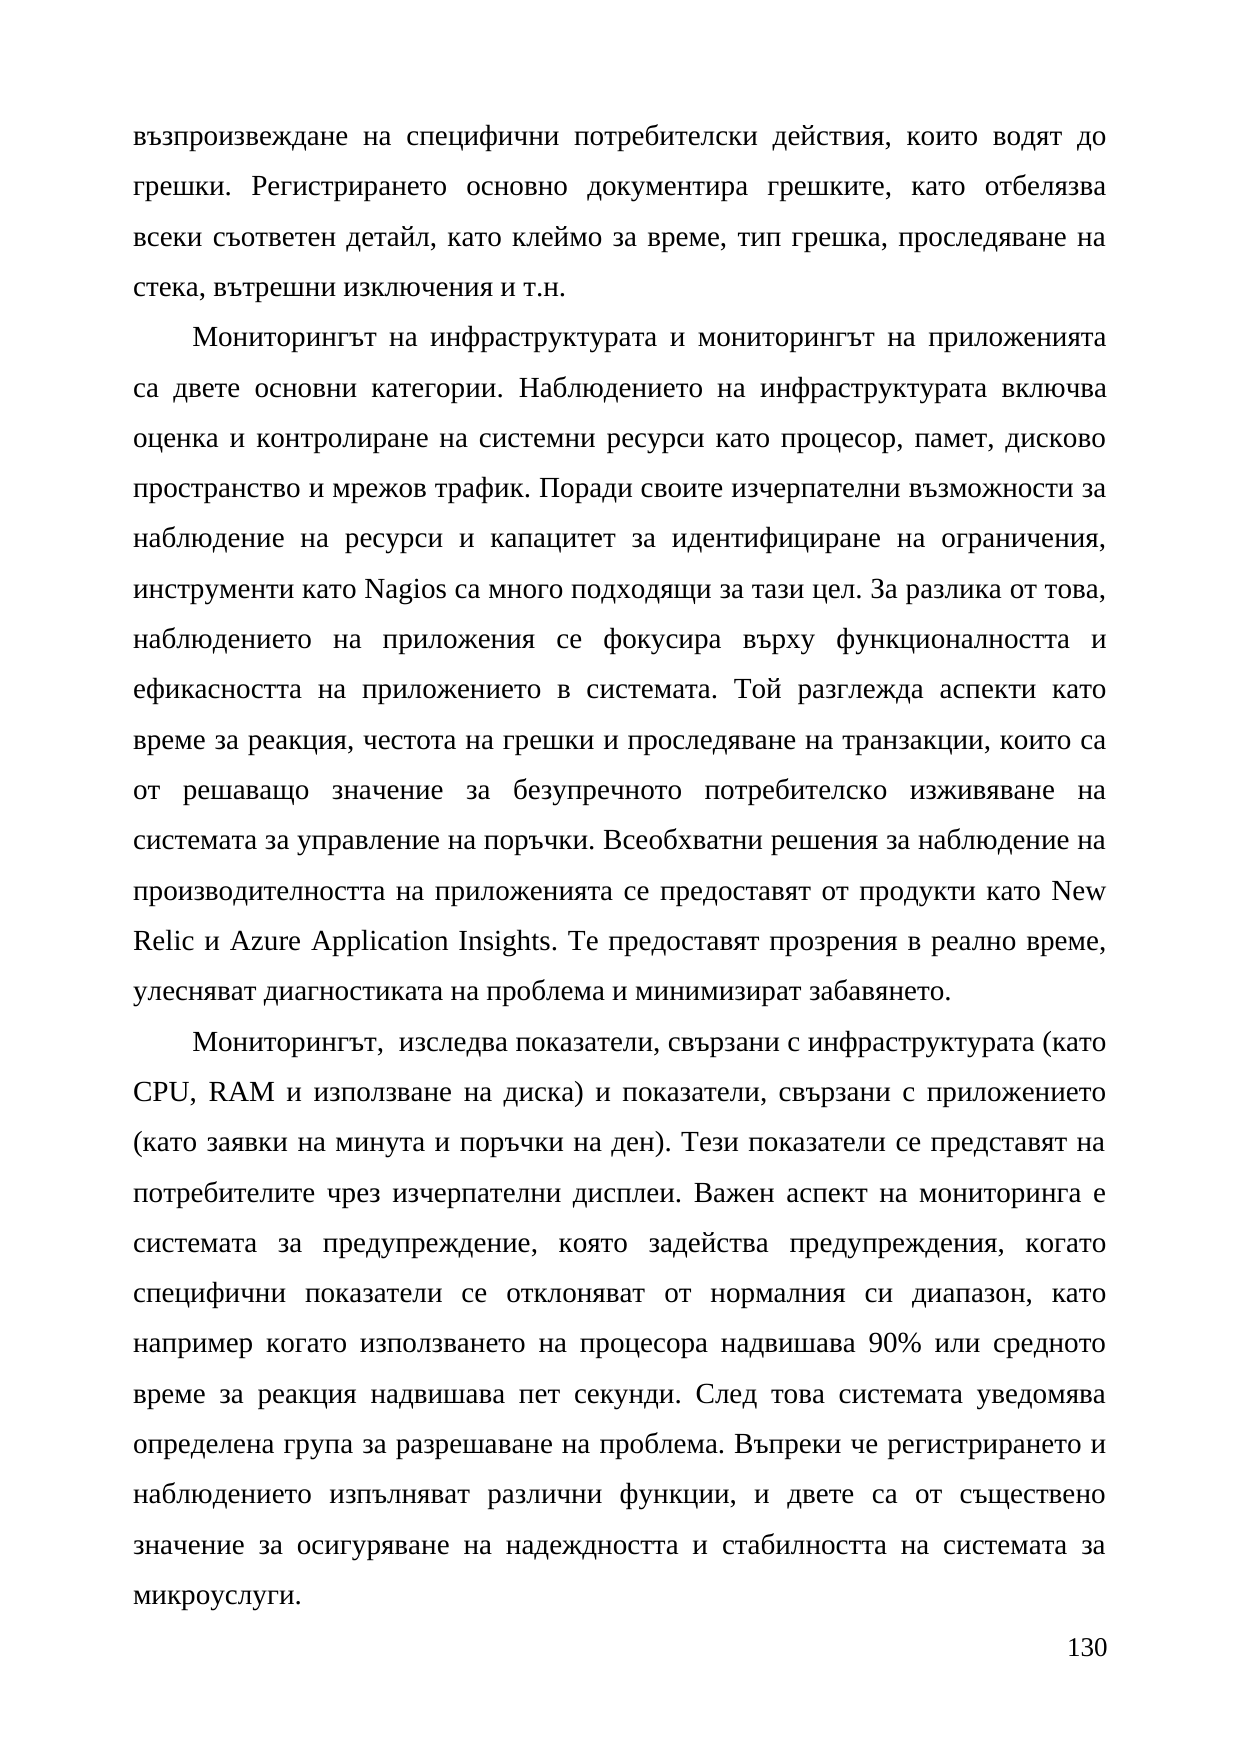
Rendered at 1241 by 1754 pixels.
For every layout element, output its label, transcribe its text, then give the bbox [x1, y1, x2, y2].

text Мониторингът, изследва показатели, свързани с инфраструктурата (като CPU, RAM и използване на диска) и показатели, свързани с приложението (като заявки на минута и поръчки на ден). Тези показатели се представят на потребителите чрез изчерпателни дисплеи. Важен аспект на мониторинга е системата за предупреждение, която задейства предупреждения, когато специфични показатели се отклоняват от нормалния си диапазон, като например когато използването на процесора надвишава 90% или средното време за реакция надвишава пет секунди. След това системата уведомява определена група за разрешаване на проблема. Въпреки че регистрирането и наблюдението изпълняват различни функции, и двете са от съществено значение за осигуряване на надеждността и стабилността на системата за микроуслуги. [133, 1024, 1107, 1611]
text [133, 118, 1107, 303]
text Мониторингът на инфраструктурата и мониторингът на приложенията са двете основни категории. Наблюдението на инфраструктурата включва оценка и контролиране на системни ресурси като процесор, памет, дисково пространство и мрежов трафик. Поради своите изчерпателни възможности за наблюдение на ресурси и капацитет за идентифициране на ограничения, инструменти като Nagios са много подходящи за тази цел. За разлика от това, наблюдението на приложения се фокусира върху функционалността и ефикасността на приложението в системата. Той разглежда аспекти като време за реакция, честота на грешки и проследяване на транзакции, които са от решаващо значение за безупречното потребителско изживяване на системата за управление на поръчки. Всеобхватни решения за наблюдение на производителността на приложенията се предоставят от продукти като New Relic и Azure Application Insights. Те предоставят прозрения в реално време, улесняват диагностиката на проблема и минимизират забавянето. [133, 319, 1107, 1007]
